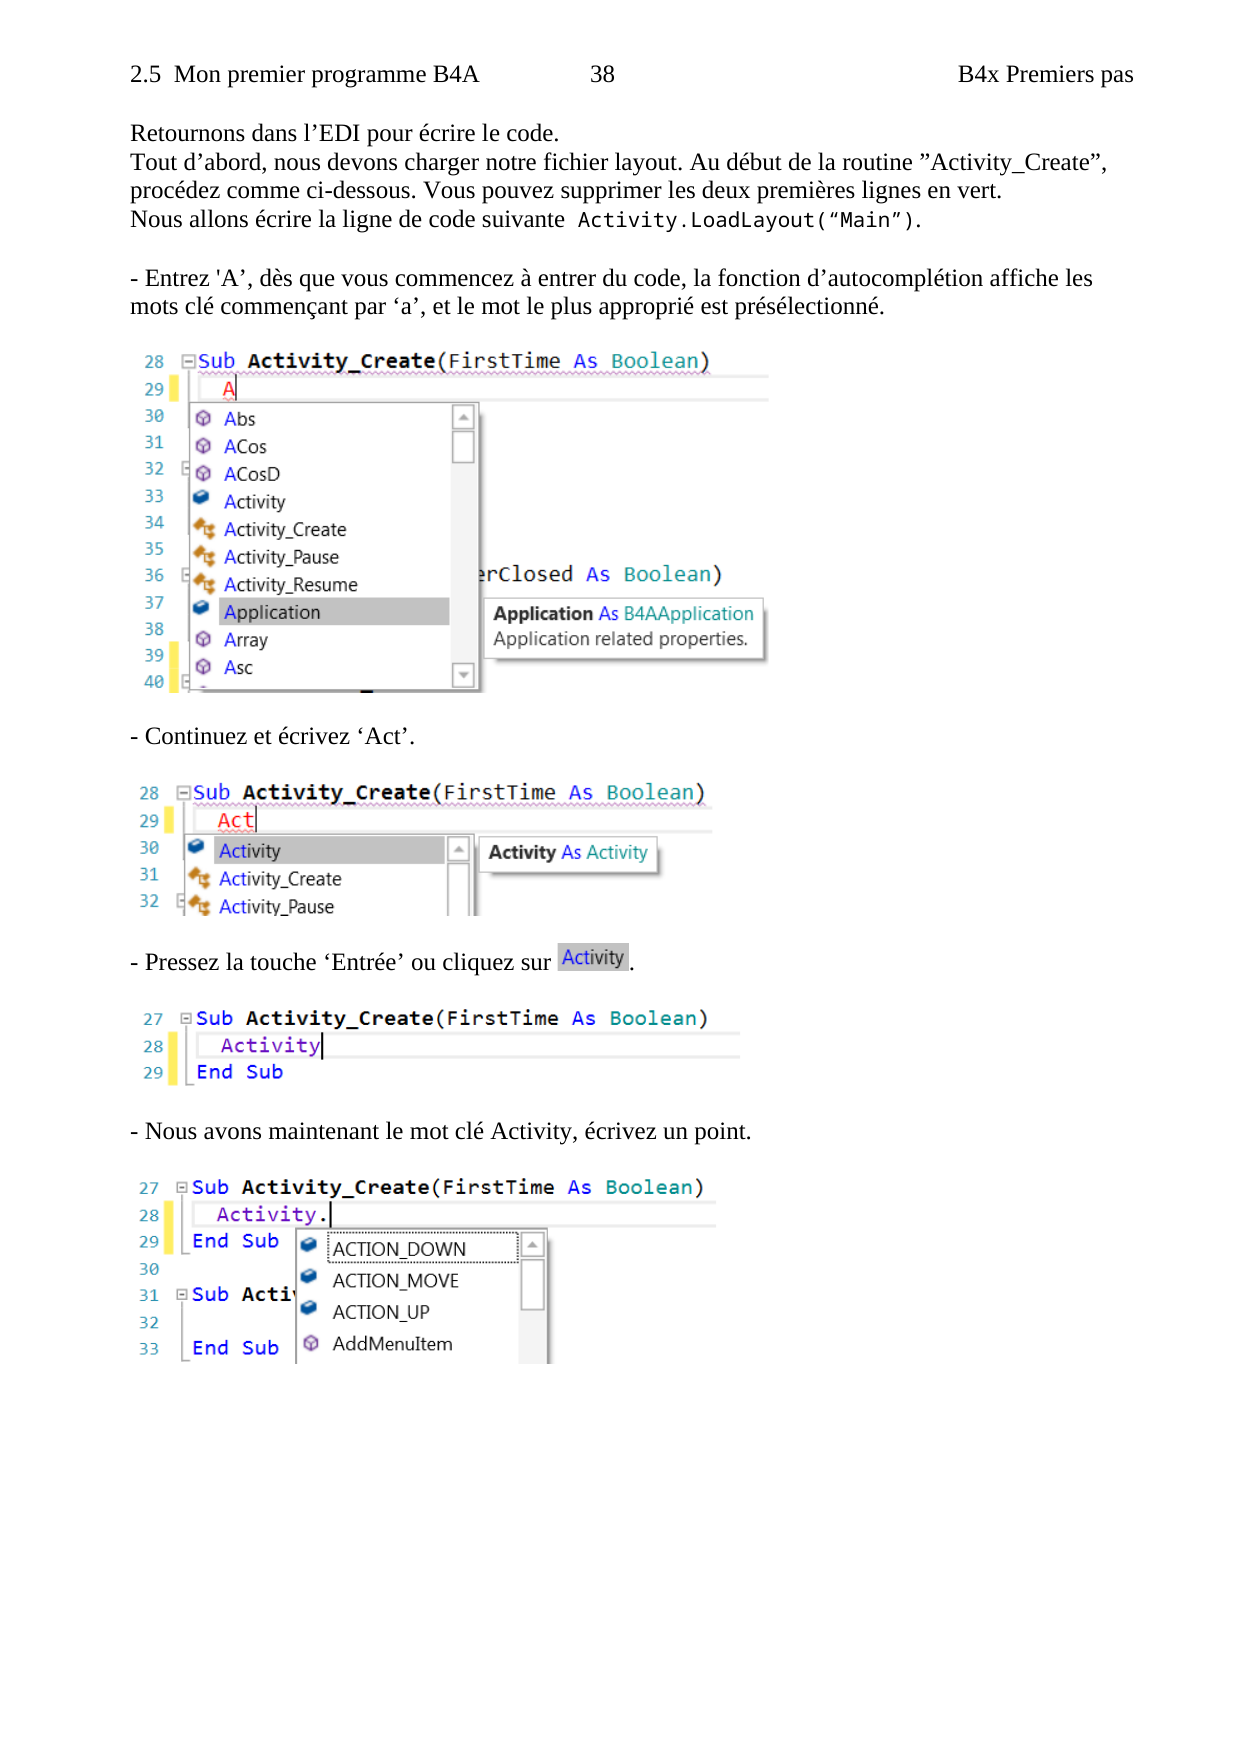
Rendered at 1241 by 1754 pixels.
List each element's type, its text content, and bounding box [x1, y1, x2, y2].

picture [129, 348, 769, 693]
text Nous allons écrire la ligne de code suivante Activity.LoadLayout(“Main”). [130, 204, 1134, 234]
text - Pressez la touche ‘Entrée’ ou cliquez sur . [130, 944, 1134, 976]
text - Continuez et écrivez ‘Act’. [130, 721, 1134, 750]
text - Entrez 'A’, dès que vous commencez à entrer du code, la fonction d’autocomplétion affiche les mots clé commençant par ‘a’, et le mot le plus approprié est présélectionné. [130, 263, 1134, 320]
picture [129, 1004, 741, 1088]
picture [129, 778, 713, 916]
text Retournons dans l’EDI pour écrire le code. [130, 118, 1134, 147]
text - Nous avons maintenant le mot clé Activity, écrivez un point. [130, 1116, 1134, 1145]
text Tout d’abord, nous devons charger notre fichier layout. Au début de la routine ”Activity_Create”, procédez comme ci-dessous. Vous pouvez supprimer les deux premières lignes en vert. [130, 147, 1134, 204]
picture [557, 943, 629, 971]
picture [129, 1173, 717, 1364]
